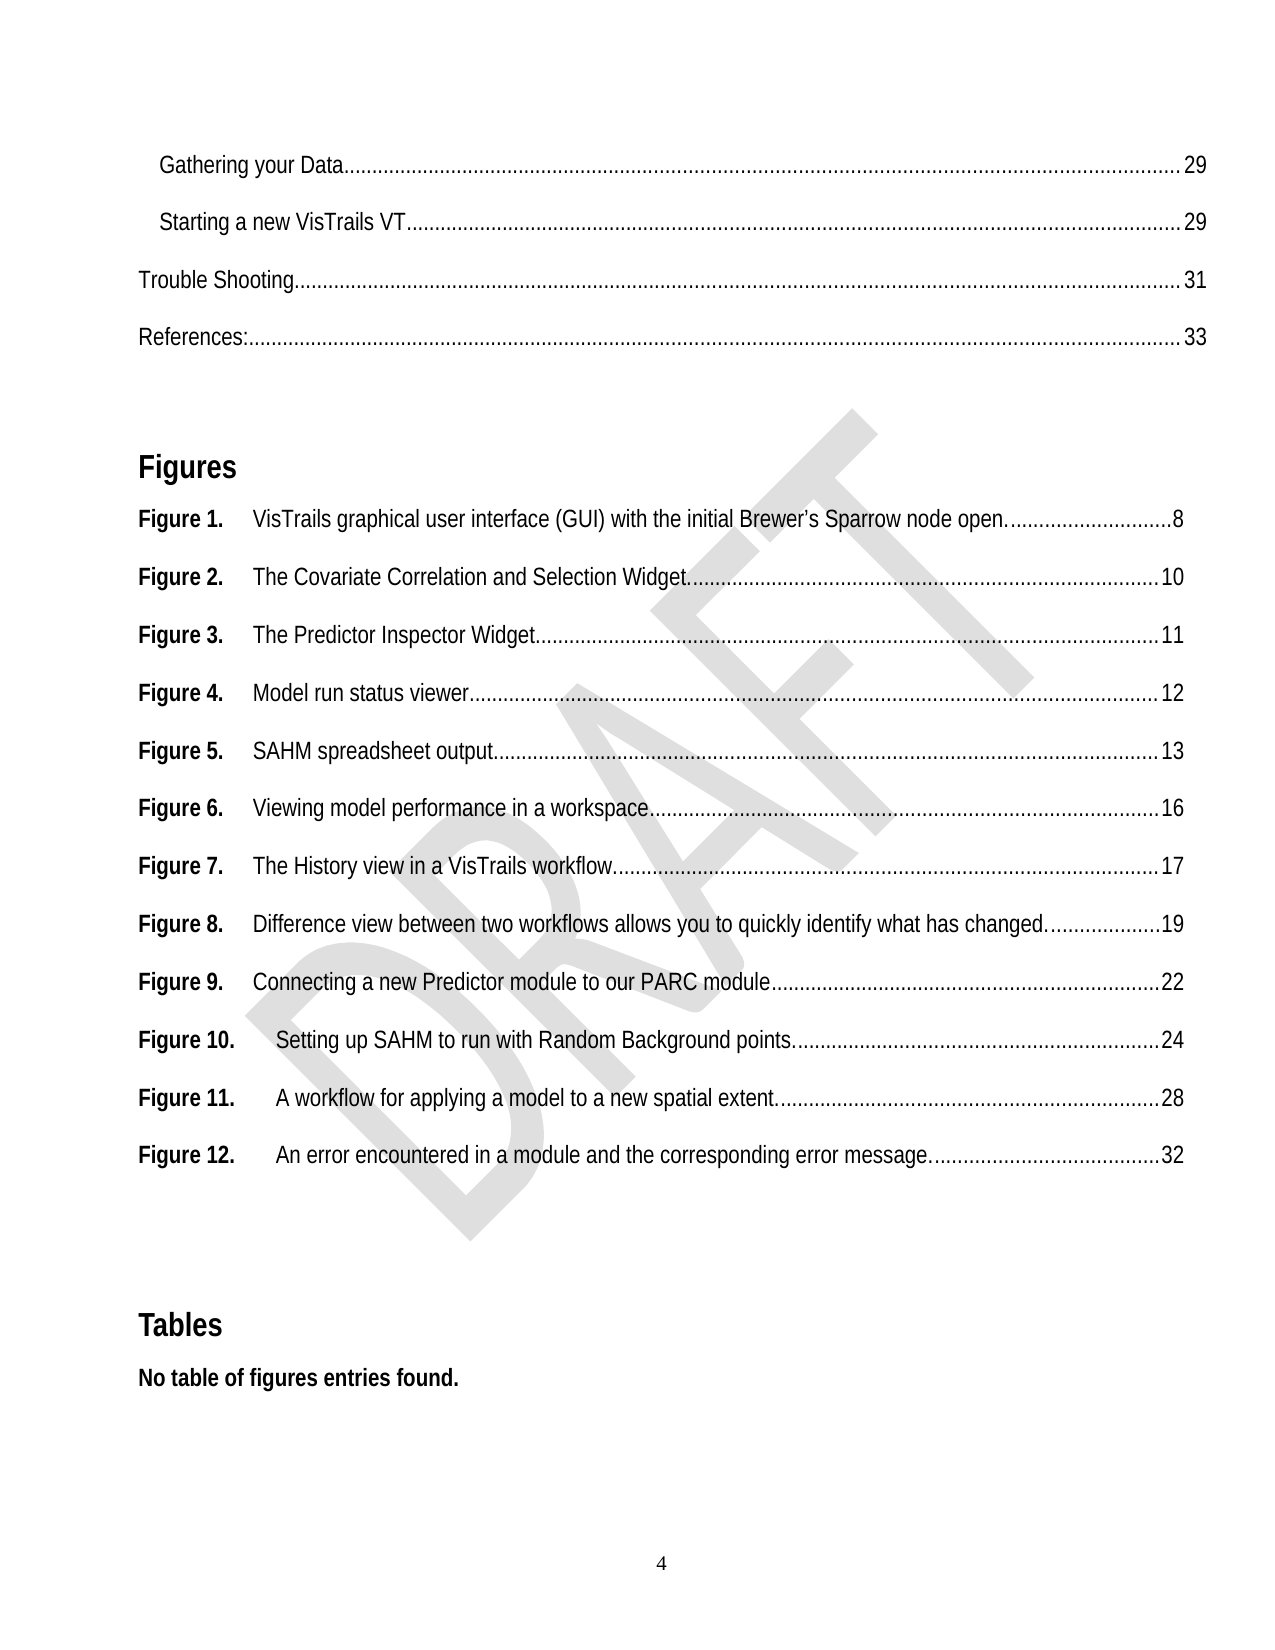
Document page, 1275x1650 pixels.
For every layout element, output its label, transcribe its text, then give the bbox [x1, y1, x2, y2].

text Figure 7. The History view in a VisTrails workflow. 17 [138, 851, 1185, 880]
text Figure 9. Connecting a new Predictor module to our PARC module 22 [138, 967, 1185, 996]
text Starting a new VisTrails VT 29 [159, 207, 1185, 236]
text Figure 2. The Covariate Correlation and Selection Widget. 10 [138, 562, 1185, 591]
text Figure 6. Viewing model performance in a workspace 16 [138, 793, 1185, 822]
text Gathering your Data 29 [159, 150, 1185, 179]
text Figure 8. Difference view between two workflows allows you to quickly identify what has changed. 19 [138, 909, 1185, 938]
text Figure 1. VisTrails graphical user interface (GUI) with the initial Brewer’s Sparrow node open. 8 [138, 504, 1185, 533]
text Figure 3. The Predictor Inspector Widget 11 [138, 620, 1185, 649]
text Tables [138, 1305, 1185, 1344]
text Figure 4. Model run status viewer 12 [138, 678, 1185, 706]
text References: 33 [138, 322, 1185, 351]
text Trouble Shooting 31 [138, 264, 1185, 293]
text Figure 5. SAHM spreadsheet output 13 [138, 736, 1185, 764]
text Figure 12. An error encountered in a module and the corresponding error message. 32 [138, 1140, 1185, 1169]
text Figure 10. Setting up SAHM to run with Random Background points. 24 [138, 1025, 1185, 1053]
list No table of figures entries found. [138, 1363, 1185, 1391]
text Figure 11. A workflow for applying a model to a new spatial extent. 28 [138, 1082, 1185, 1111]
text Figures [138, 447, 1185, 485]
